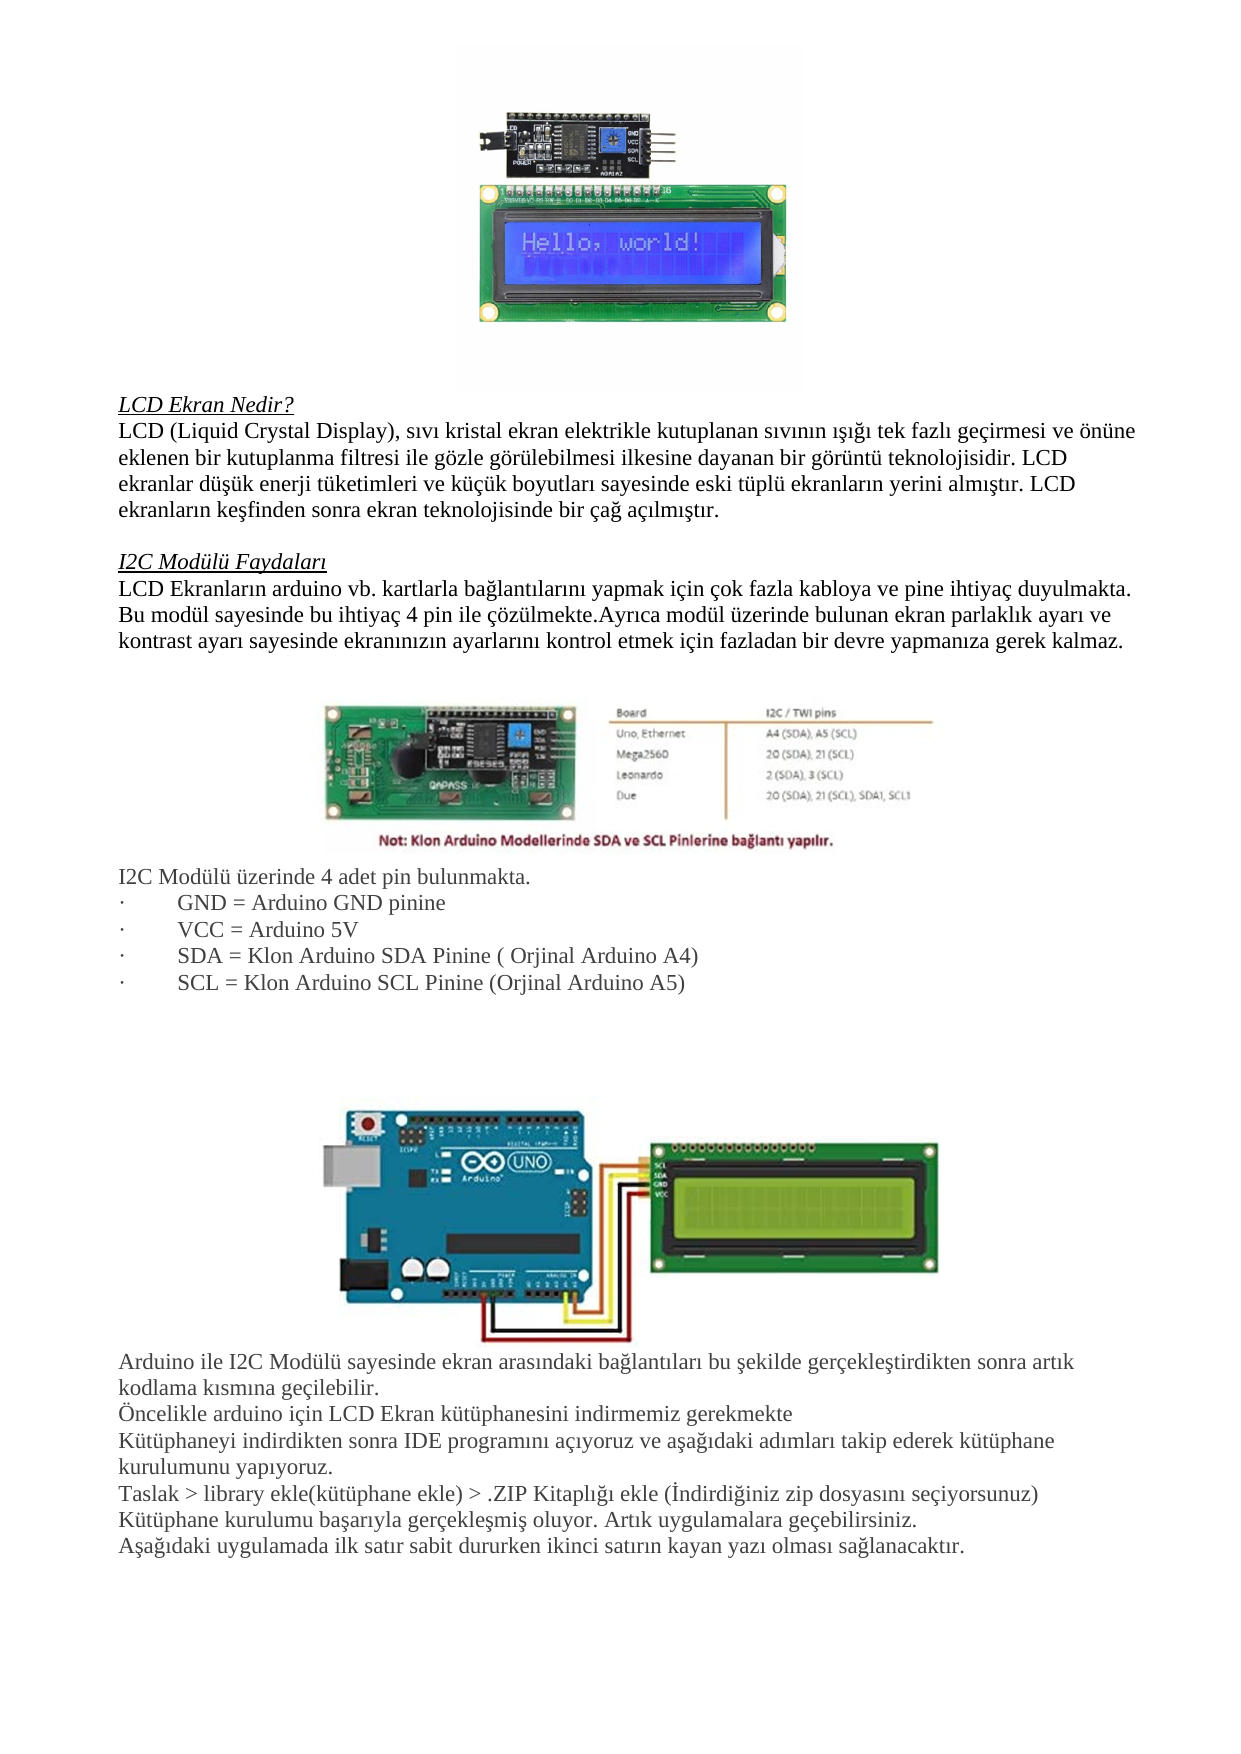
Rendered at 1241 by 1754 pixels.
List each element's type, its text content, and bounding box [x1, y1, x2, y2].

text I2C Modülü Faydaları [118, 548, 1142, 575]
picture [319, 1096, 941, 1348]
picture [307, 653, 952, 864]
text Kütüphaneyi indirdikten sonra IDE programını açıyoruz ve aşağıdaki adımları takip ederek kütüphane kurulumunu yapıyoruz. [118, 1427, 1142, 1479]
text · SDA = Klon Arduino SDA Pinine ( Orjinal Arduino A4) [118, 942, 1142, 968]
text · GND = Arduino GND pinine [118, 889, 1142, 916]
text · SCL = Klon Arduino SCL Pinine (Orjinal Arduino A5) [118, 968, 1142, 995]
text Taslak > library ekle(kütüphane ekle) > .ZIP Kitaplığı ekle (İndirdiğiniz zip dosyasını seçiyorsunuz) [118, 1479, 1142, 1506]
text Aşağıdaki uygulamada ilk satır sabit dururken ikinci satırın kayan yazı olması sağlanacaktır. [118, 1532, 1142, 1559]
text LCD Ekran Nedir? [118, 391, 1142, 417]
text LCD Ekranların arduino vb. kartlarla bağlantılarını yapmak için çok fazla kabloya ve pine ihtiyaç duyulmakta. Bu modül sayesinde bu ihtiyaç 4 pin ile çözülmekte.Ayrıca modül üzerinde bulunan ekran parlaklık ayarı ve kontrast ayarı sayesinde ekranınızın ayarlarını kontrol etmek için fazladan bir devre yapmanıza gerek kalmaz. [118, 575, 1142, 654]
text Arduino ile I2C Modülü sayesinde ekran arasındaki bağlantıları bu şekilde gerçekleştirdikten sonra artık kodlama kısmına geçilebilir. [118, 1348, 1142, 1401]
text Kütüphane kurulumu başarıyla gerçekleşmiş oluyor. Artık uygulamalara geçebilirsiniz. [118, 1506, 1142, 1532]
text Öncelikle arduino için LCD Ekran kütüphanesini indirmemiz gerekmekte [118, 1401, 1142, 1427]
text I2C Modülü üzerinde 4 adet pin bulunmakta. [118, 863, 1142, 889]
text · VCC = Arduino 5V [118, 916, 1142, 942]
picture [456, 44, 804, 392]
text LCD (Liquid Crystal Display), sıvı kristal ekran elektrikle kutuplanan sıvının ışığı tek fazlı geçirmesi ve önüne eklenen bir kutuplanma filtresi ile gözle görülebilmesi ilkesine dayanan bir görüntü teknolojisidir. LCD ekranlar düşük enerji tüketimleri ve küçük boyutları sayesinde eski tüplü ekranların yerini almıştır. LCD ekranların keşfinden sonra ekran teknolojisinde bir çağ açılmıştır. [118, 417, 1142, 523]
